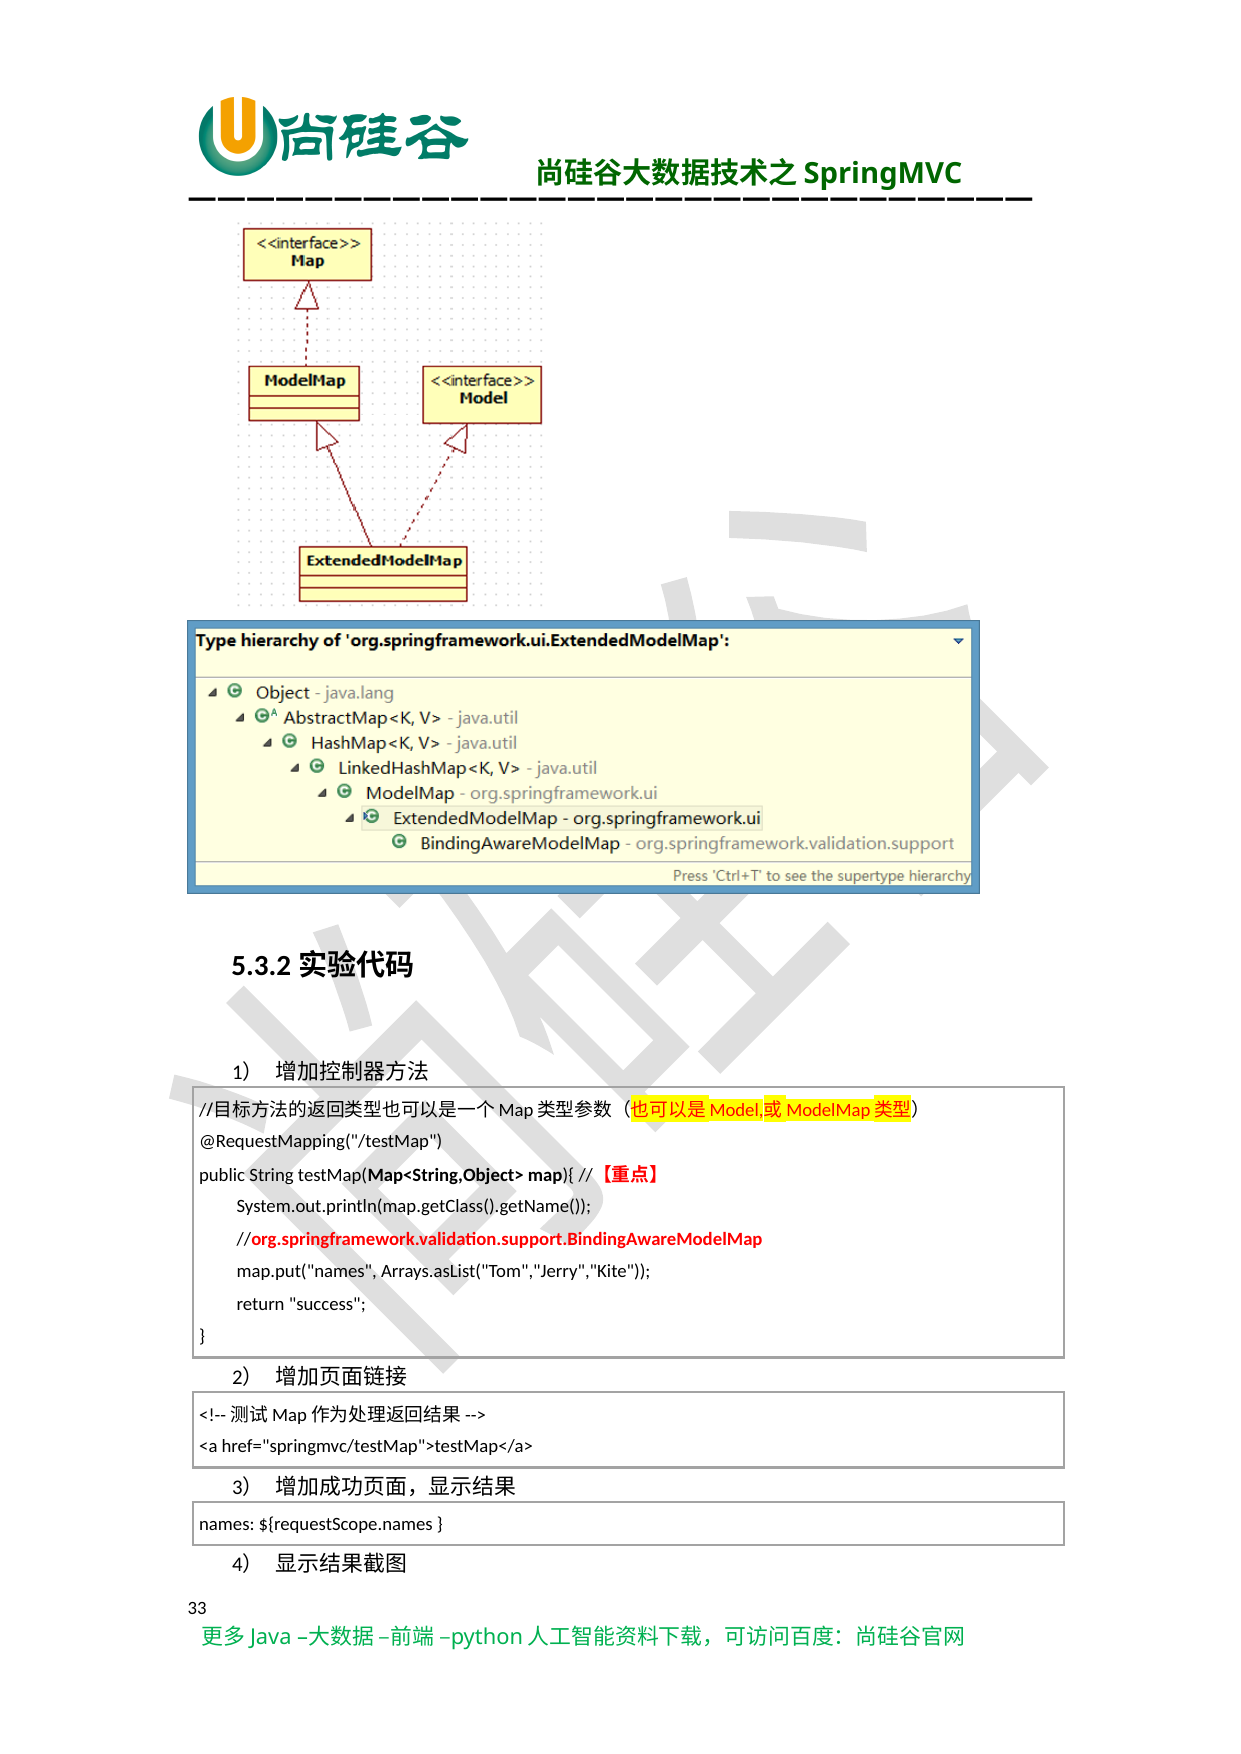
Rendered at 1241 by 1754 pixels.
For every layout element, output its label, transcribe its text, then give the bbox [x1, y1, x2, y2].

picture [187, 88, 476, 184]
table_header //目标方法的返回类型也可以是一个Map类型参数（也可以是Model,或ModelMap类型） @RequestMapping("/testMap") public String testMap(Map<String,Object> map){ //【重点】 System.out.println(map.getClass().getName()); //org.springframework.validation.support.BindingAwareModelMap map.put("names", Arrays.asList("Tom","Jerry","Kite")); return "success"; } [194, 1088, 1063, 1356]
list 增加成功页面，显示结果 [232, 1469, 1053, 1501]
list 增加页面链接 [232, 1359, 1053, 1391]
picture [187, 620, 980, 894]
picture [231, 220, 551, 609]
list 显示结果截图 [232, 1546, 1053, 1578]
list 增加控制器方法 [232, 1053, 1053, 1086]
table_header <!-- 测试 Map 作为处理返回结果 --> <a href="springmvc/testMap">testMap</a> [194, 1393, 1063, 1466]
table_header names: ${requestScope.names } [194, 1503, 1063, 1544]
subtitle 5.3.2 实验代码 [187, 931, 1053, 996]
